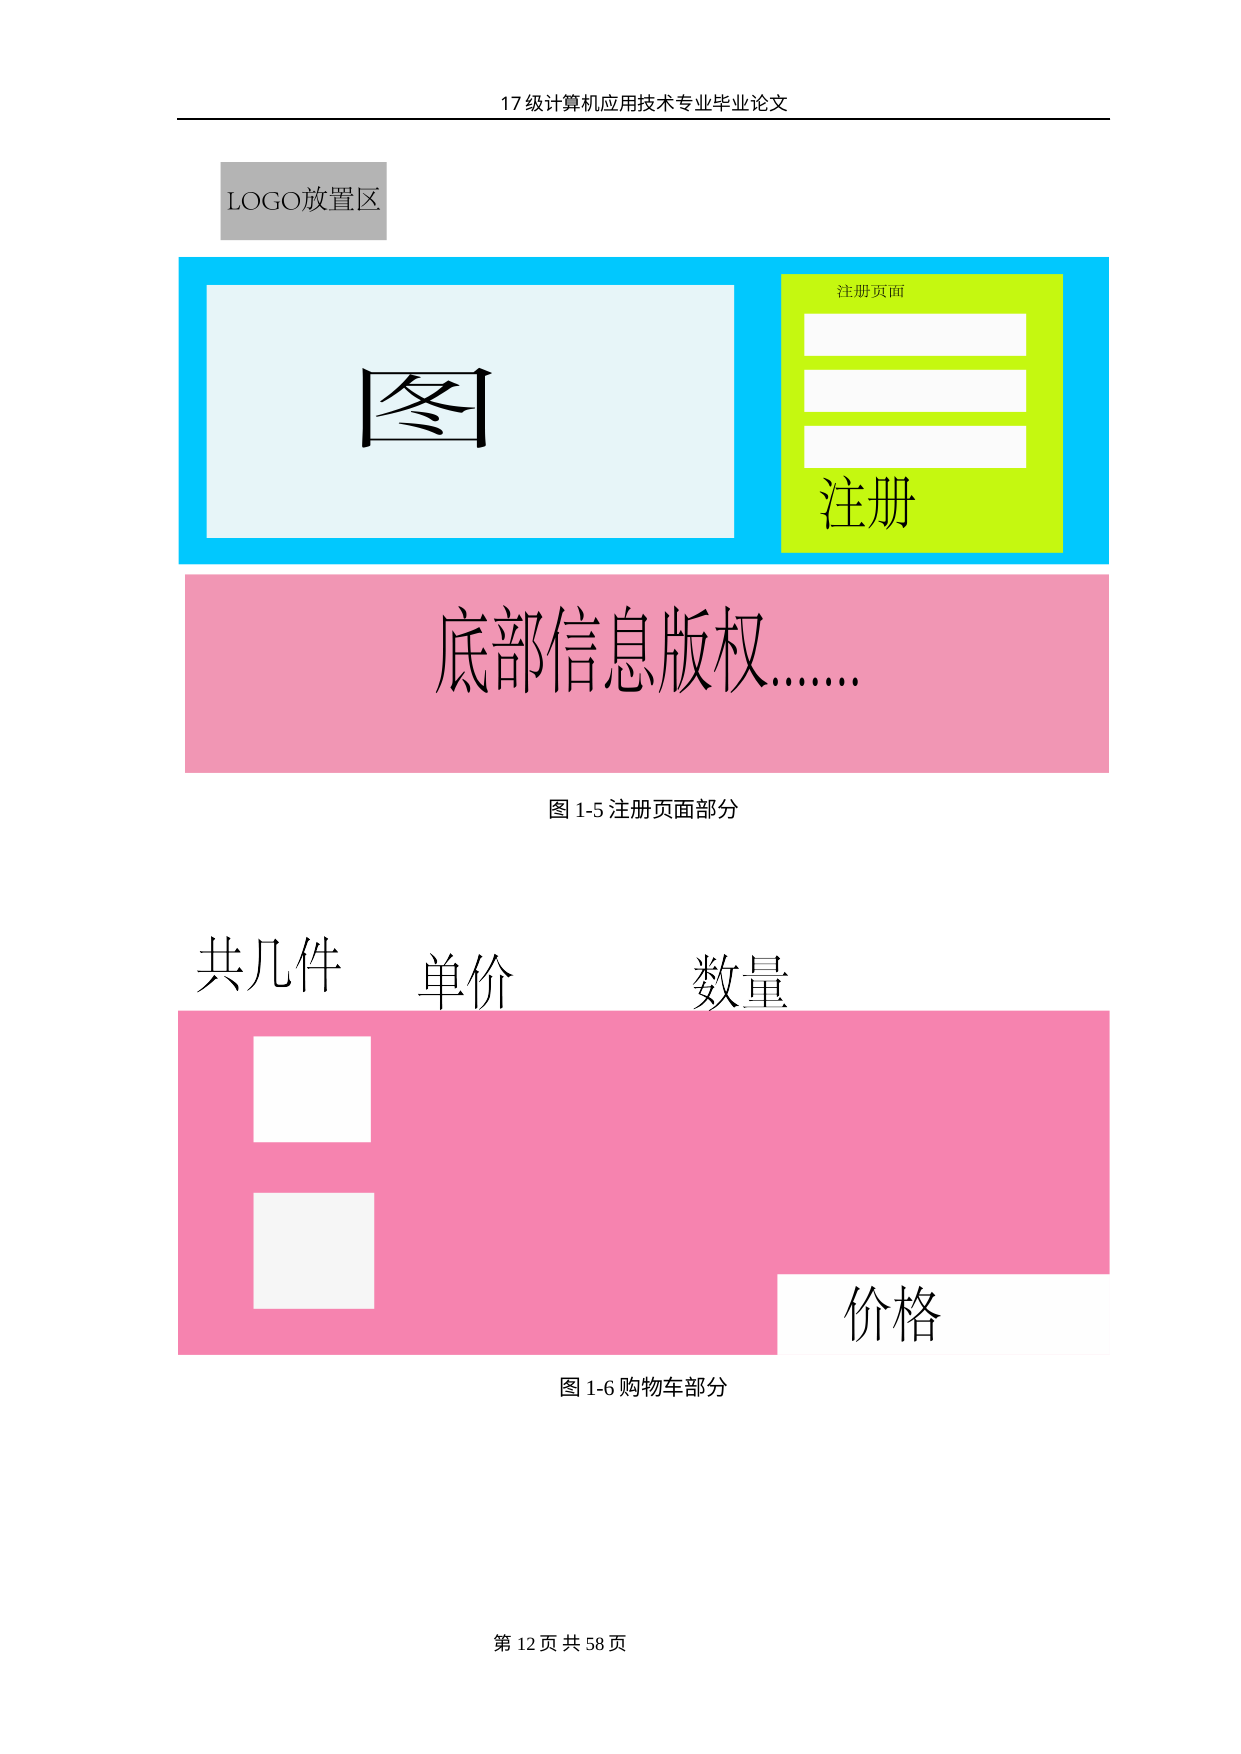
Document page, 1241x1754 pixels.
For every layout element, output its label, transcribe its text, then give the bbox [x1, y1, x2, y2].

picture [178, 934, 1110, 1355]
picture [178, 162, 1109, 256]
text 图1-5注册页面部分 [177, 792, 1110, 824]
picture [782, 275, 1063, 552]
picture [178, 565, 1109, 773]
text 图1-6购物车部分 [177, 1369, 1110, 1402]
picture [207, 286, 734, 537]
